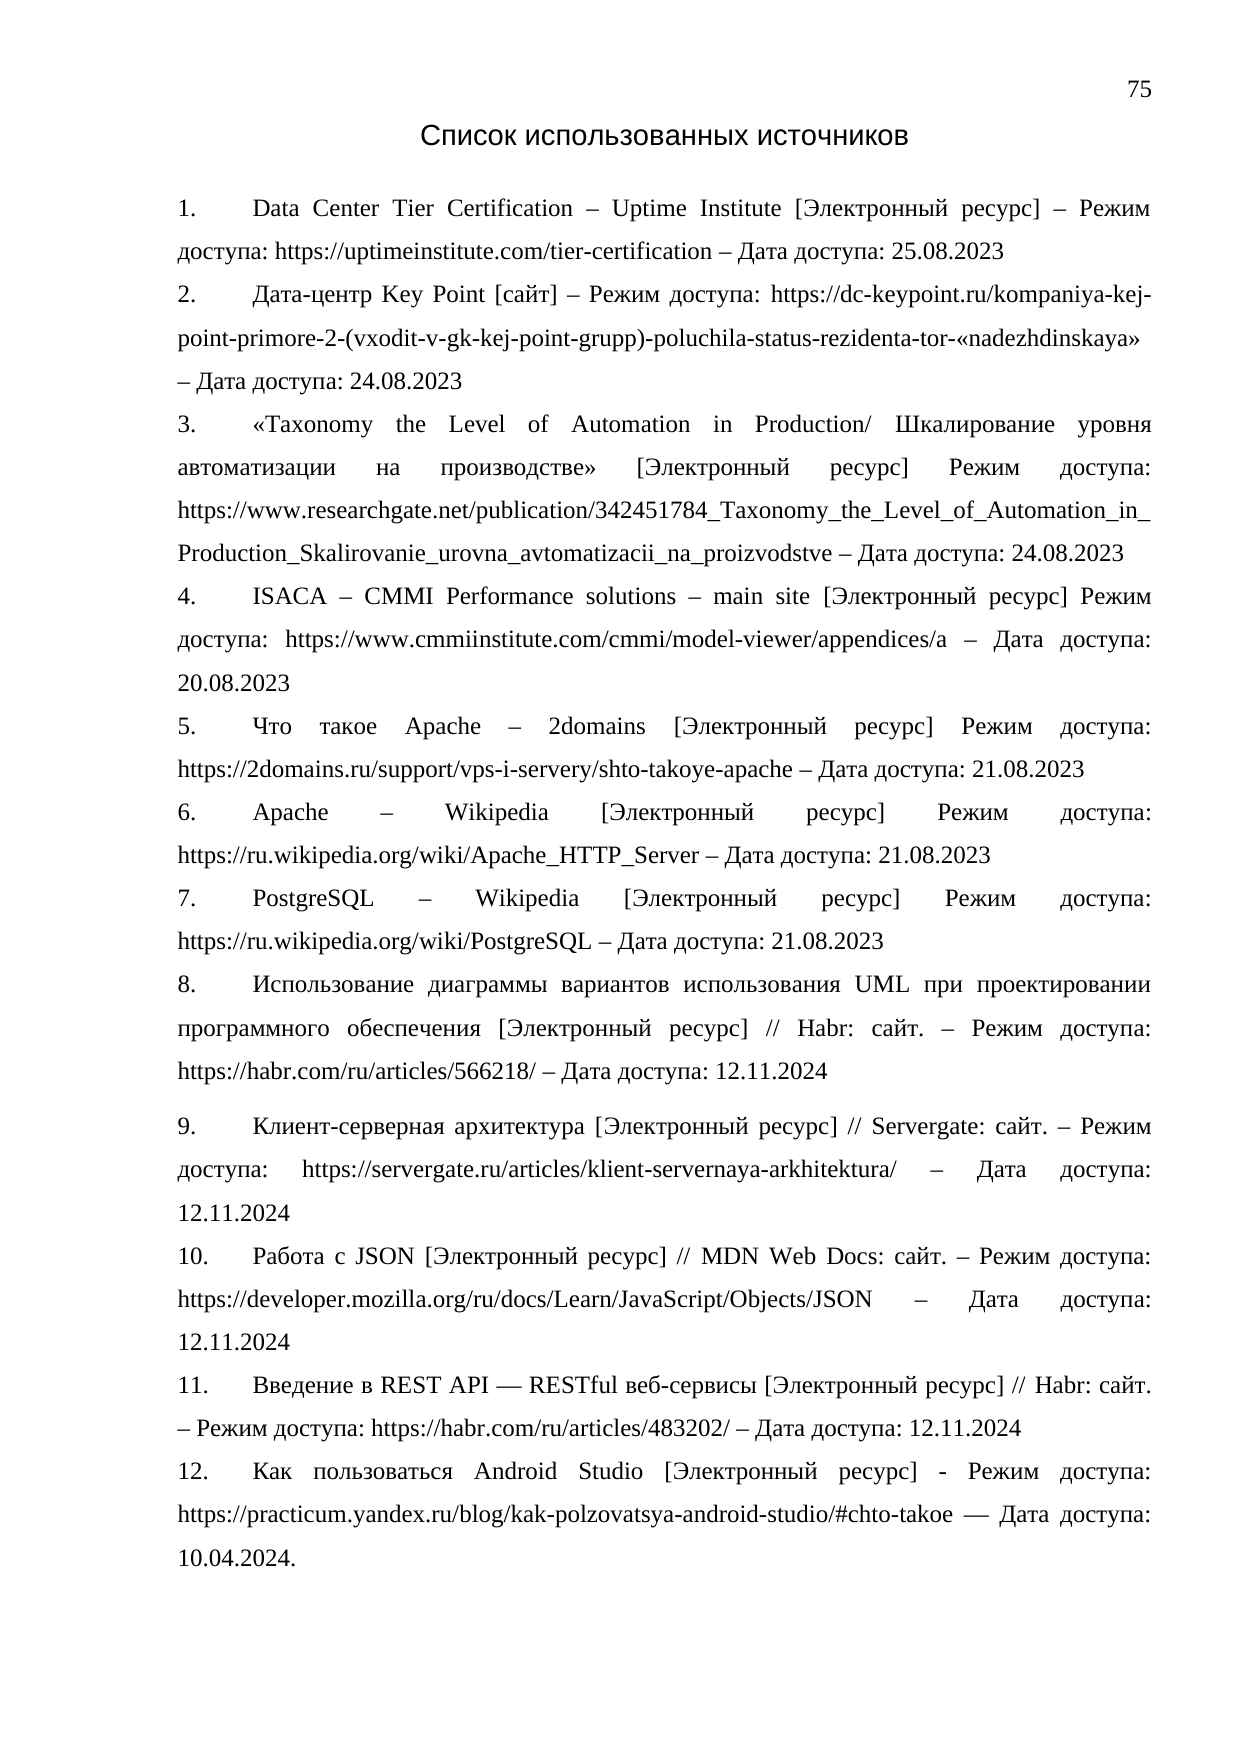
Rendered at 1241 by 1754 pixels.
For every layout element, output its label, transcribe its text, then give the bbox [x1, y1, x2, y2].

list Дата-центр Key Point [сайт] – Режим доступа: https://dc-keypoint.ru/kompaniya-kej-point-primore-2-(vxodit-v-gk-kej-point-grupp)-poluchila-status-rezidenta-tor-«nadezhdinskaya» – Дата доступа: 24.08.2023 [177, 279, 1152, 394]
list Клиент-серверная архитектура [Электронный ресурс] // Servergate: сайт. – Режим доступа: https://servergate.ru/articles/klient-servernaya-arkhitektura/ – Дата доступа: 12.11.2024 [177, 1111, 1152, 1226]
list Введение в REST API — RESTful веб-сервисы [Электронный ресурс] // Habr: сайт. – Режим доступа: https://habr.com/ru/articles/483202/ – Дата доступа: 12.11.2024 [177, 1370, 1152, 1442]
list «Taxonomy the Level of Automation in Production/ Шкалирование уровня автоматизации на производстве» [Электронный ресурс] Режим доступа: https://www.researchgate.net/publication/342451784_Taxonomy_the_Level_of_Automation_in_Production_Skalirovanie_urovna_avtomatizacii_na_proizvodstve – Дата доступа: 24.08.2023 [177, 409, 1152, 567]
list ISACA – CMMI Performance solutions – main site [Электронный ресурс] Режим доступа: https://www.cmmiinstitute.com/cmmi/model-viewer/appendices/a – Дата доступа: 20.08.2023 [177, 581, 1152, 696]
list Apache – Wikipedia [Электронный ресурс] Режим доступа: https://ru.wikipedia.org/wiki/Apache_HTTP_Server – Дата доступа: 21.08.2023 [177, 797, 1152, 869]
subtitle Список использованных источников [177, 118, 1152, 152]
list Как пользоваться Android Studio [Электронный ресурс] - Режим доступа: https://practicum.yandex.ru/blog/kak-polzovatsya-android-studio/#chto-takoe — Дата доступа: 10.04.2024. [177, 1456, 1152, 1571]
list PostgreSQL – Wikipedia [Электронный ресурс] Режим доступа: https://ru.wikipedia.org/wiki/PostgreSQL – Дата доступа: 21.08.2023 [177, 883, 1152, 955]
list Работа с JSON [Электронный ресурс] // MDN Web Docs: сайт. – Режим доступа: https://developer.mozilla.org/ru/docs/Learn/JavaScript/Objects/JSON – Дата доступа: 12.11.2024 [177, 1241, 1152, 1356]
list Что такое Apache – 2domains [Электронный ресурс] Режим доступа: https://2domains.ru/support/vps-i-servery/shto-takoye-apache – Дата доступа: 21.08.2023 [177, 711, 1152, 783]
list Data Center Tier Certification – Uptime Institute [Электронный ресурс] – Режим доступа: https://uptimeinstitute.com/tier-certification – Дата доступа: 25.08.2023 [177, 193, 1152, 265]
list Использование диаграммы вариантов использования UML при проектировании программного обеспечения [Электронный ресурс] // Habr: сайт. – Режим доступа: https://habr.com/ru/articles/566218/ – Дата доступа: 12.11.2024 [177, 969, 1152, 1084]
